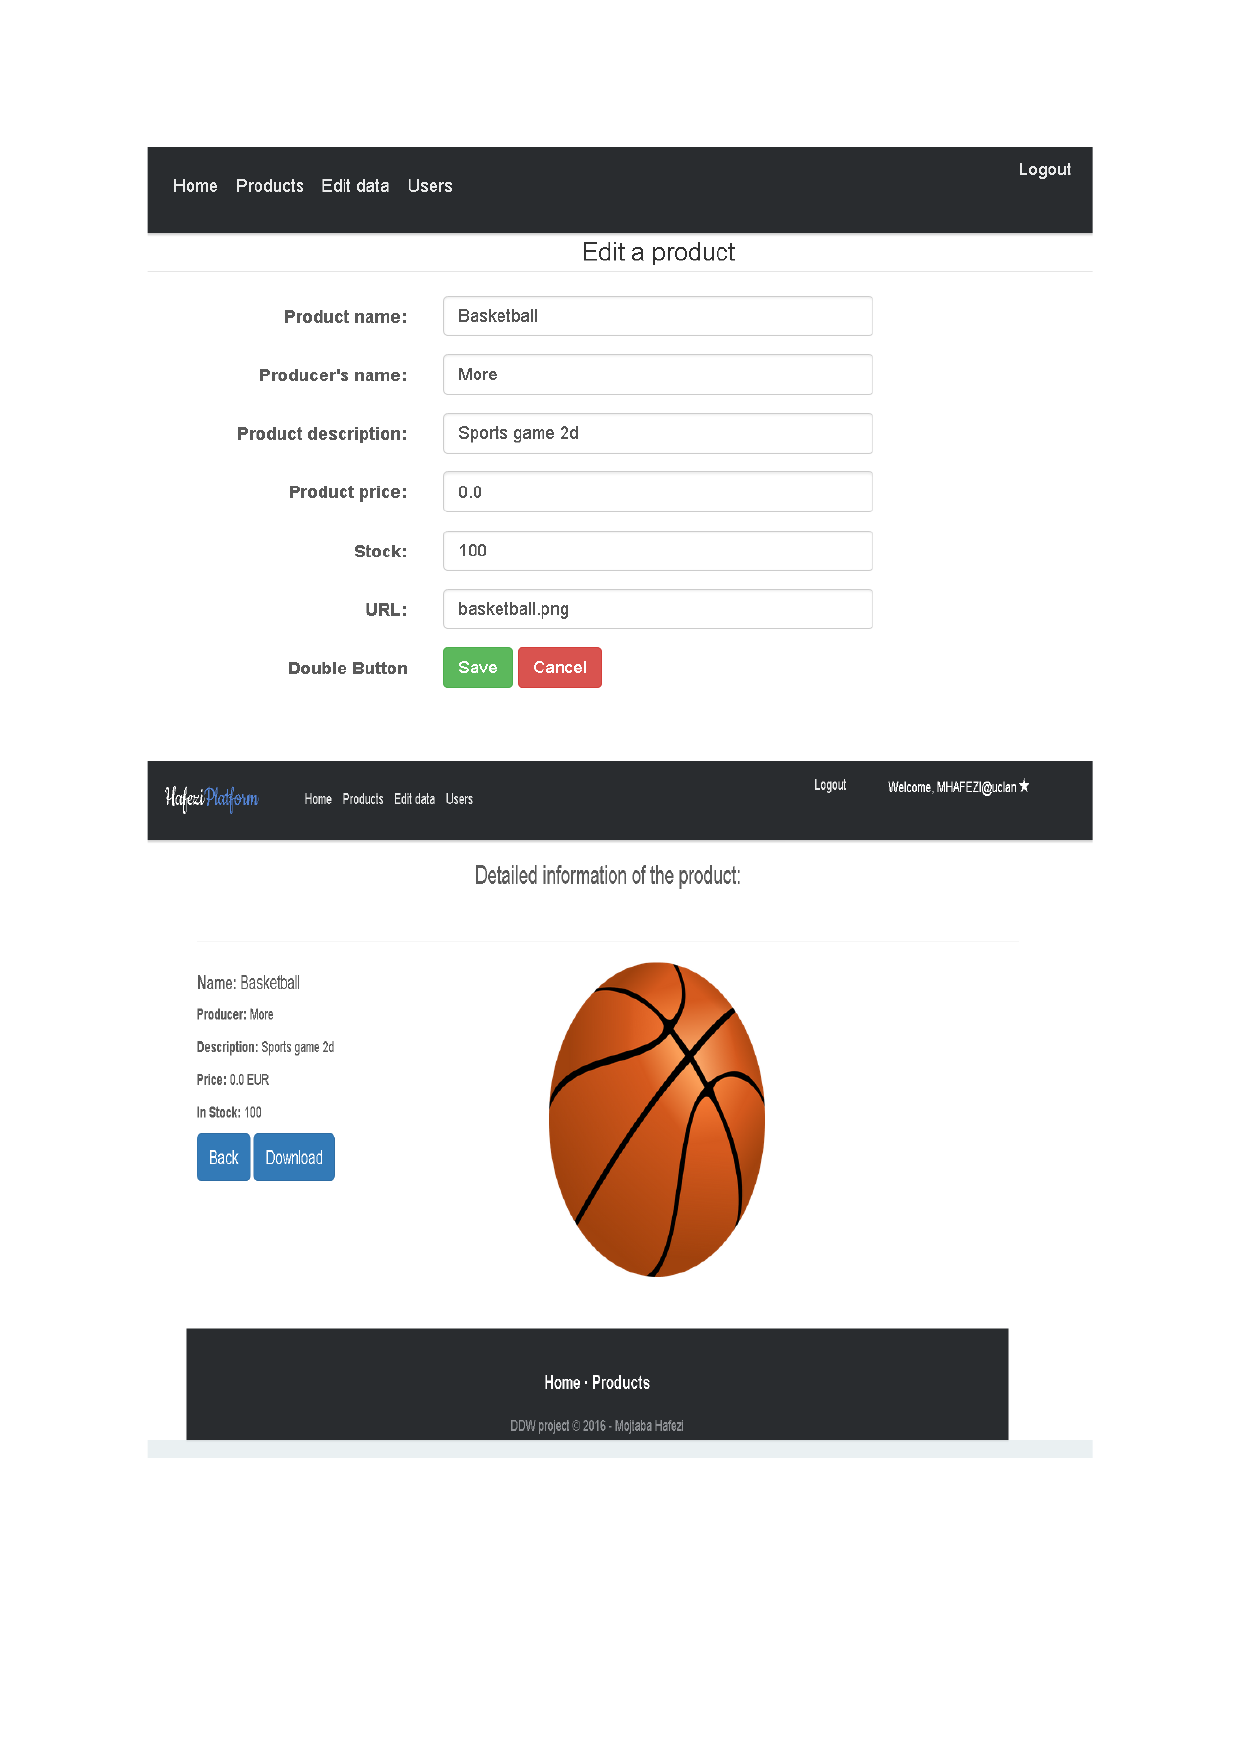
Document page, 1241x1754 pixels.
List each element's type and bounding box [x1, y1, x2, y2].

picture [147, 761, 1093, 1458]
picture [147, 147, 1093, 760]
